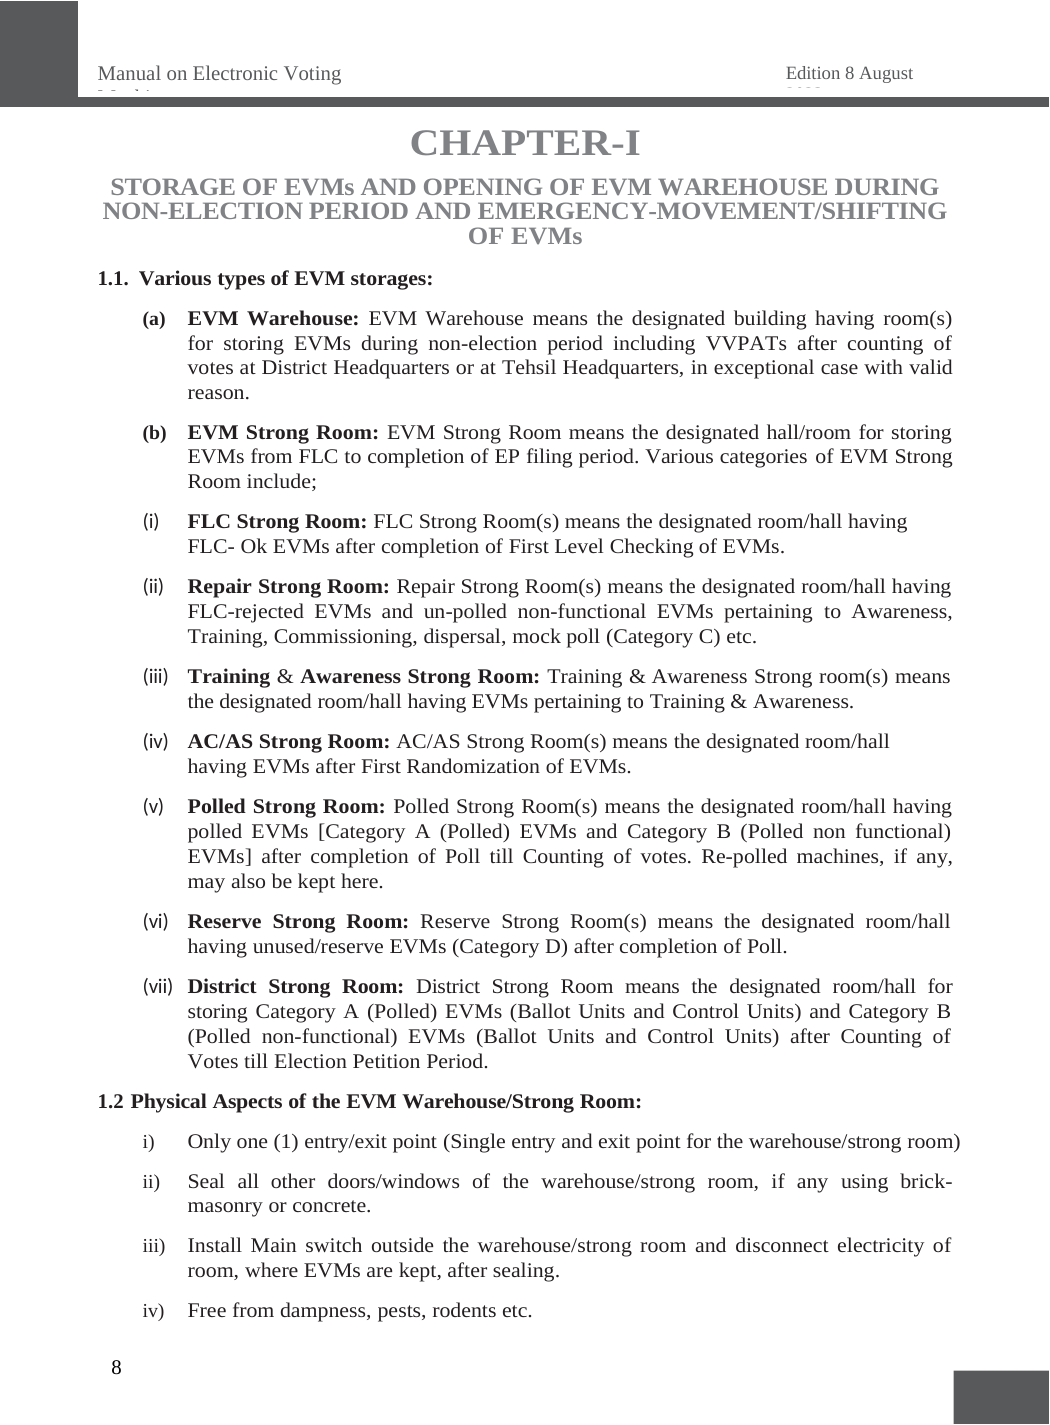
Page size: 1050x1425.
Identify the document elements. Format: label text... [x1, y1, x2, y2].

list Install Main switch outside the warehouse/strong room and disconnect electricity of room, where EVMs are kept, after sealing. [142, 1233, 953, 1282]
subtitle Various types of EVM storages: [97, 266, 996, 290]
list Reserve Strong Room: Reserve Strong Room(s) means the designated room/hall having unused/reserve EVMs (Category D) after completion of Poll. [142, 908, 953, 958]
list Repair Strong Room: Repair Strong Room(s) means the designated room/hall having FLC-rejected EVMs and un-polled non-functional EVMs pertaining to Awareness, Training, Commissioning, dispersal, mock poll (Category C) etc. [142, 574, 953, 648]
subtitle STORAGE OF EVMs AND OPENING OF EVM WAREHOUSE DURING NON-ELECTION PERIOD AND EMERGENCY-MOVEMENT/SHIFTING OF EVMs [101, 176, 948, 250]
list Training & Awareness Strong Room: Training & Awareness Strong room(s) means the designated room/hall having EVMs pertaining to Training & Awareness. [142, 663, 953, 713]
list EVM Warehouse: EVM Warehouse means the designated building having room(s) for storing EVMs during non-election period including VVPATs after counting of votes at District Headquarters or at Tehsil Headquarters, in exceptional case with valid reason. [142, 306, 953, 404]
list Free from dampness, pests, rodents etc. [142, 1298, 996, 1322]
text CHAPTER-I [101, 121, 949, 164]
list Polled Strong Room: Polled Strong Room(s) means the designated room/hall having polled EVMs [Category A (Polled) EVMs and Category B (Polled non functional) EVMs] after completion of Poll till Counting of votes. Re-polled machines, if any, may also be kept here. [142, 793, 953, 893]
list AC/AS Strong Room: AC/AS Strong Room(s) means the designated room/hall having EVMs after First Randomization of EVMs. [142, 728, 953, 778]
list Seal all other doors/windows of the warehouse/strong room, if any using brick-masonry or concrete. [142, 1169, 953, 1217]
list District Strong Room: District Strong Room means the designated room/hall for storing Category A (Polled) EVMs (Ballot Units and Control Units) and Category B (Polled non-functional) EVMs (Ballot Units and Control Units) after Counting of Votes till Election Petition Period. [142, 973, 953, 1073]
list FLC Strong Room: FLC Strong Room(s) means the designated room/hall having FLC- Ok EVMs after completion of First Level Checking of EVMs. [142, 509, 953, 558]
subtitle Physical Aspects of the EVM Warehouse/Strong Room: [97, 1088, 996, 1113]
list EVM Strong Room: EVM Strong Room means the designated hall/room for storing EVMs from FLC to completion of EP filing period. Various categories of EVM Strong Room include; [142, 420, 953, 493]
list Only one (1) entry/exit point (Single entry and exit point for the warehouse/strong room) [142, 1129, 996, 1153]
